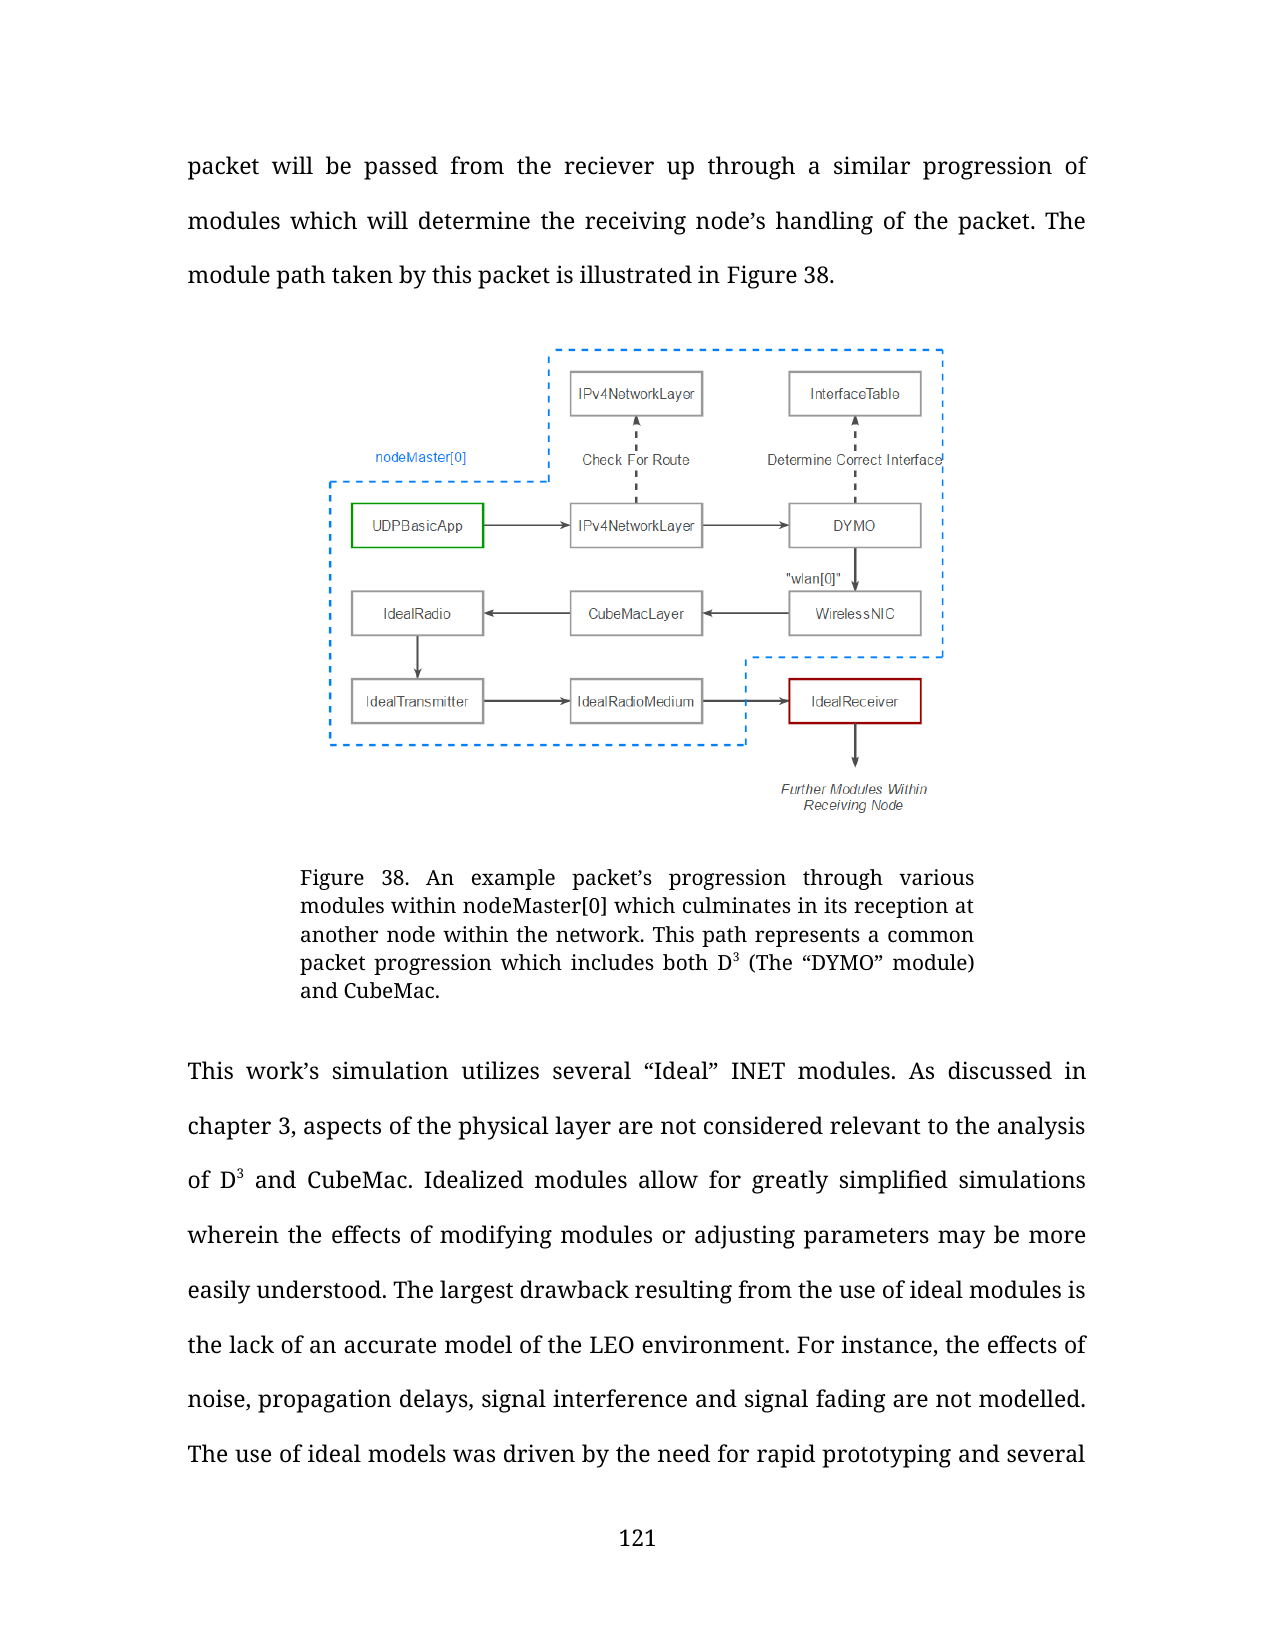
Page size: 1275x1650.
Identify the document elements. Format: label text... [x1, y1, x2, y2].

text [187, 150, 1087, 291]
text Figure 38. An example packet’s progression through various modules within nodeMaster[0] which culminates in its reception at another node within the network. This path represents a common packet progression which includes both D3 (The “DYMO” module) and CubeMac. [300, 863, 975, 1005]
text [187, 1055, 1087, 1469]
picture [311, 330, 964, 823]
